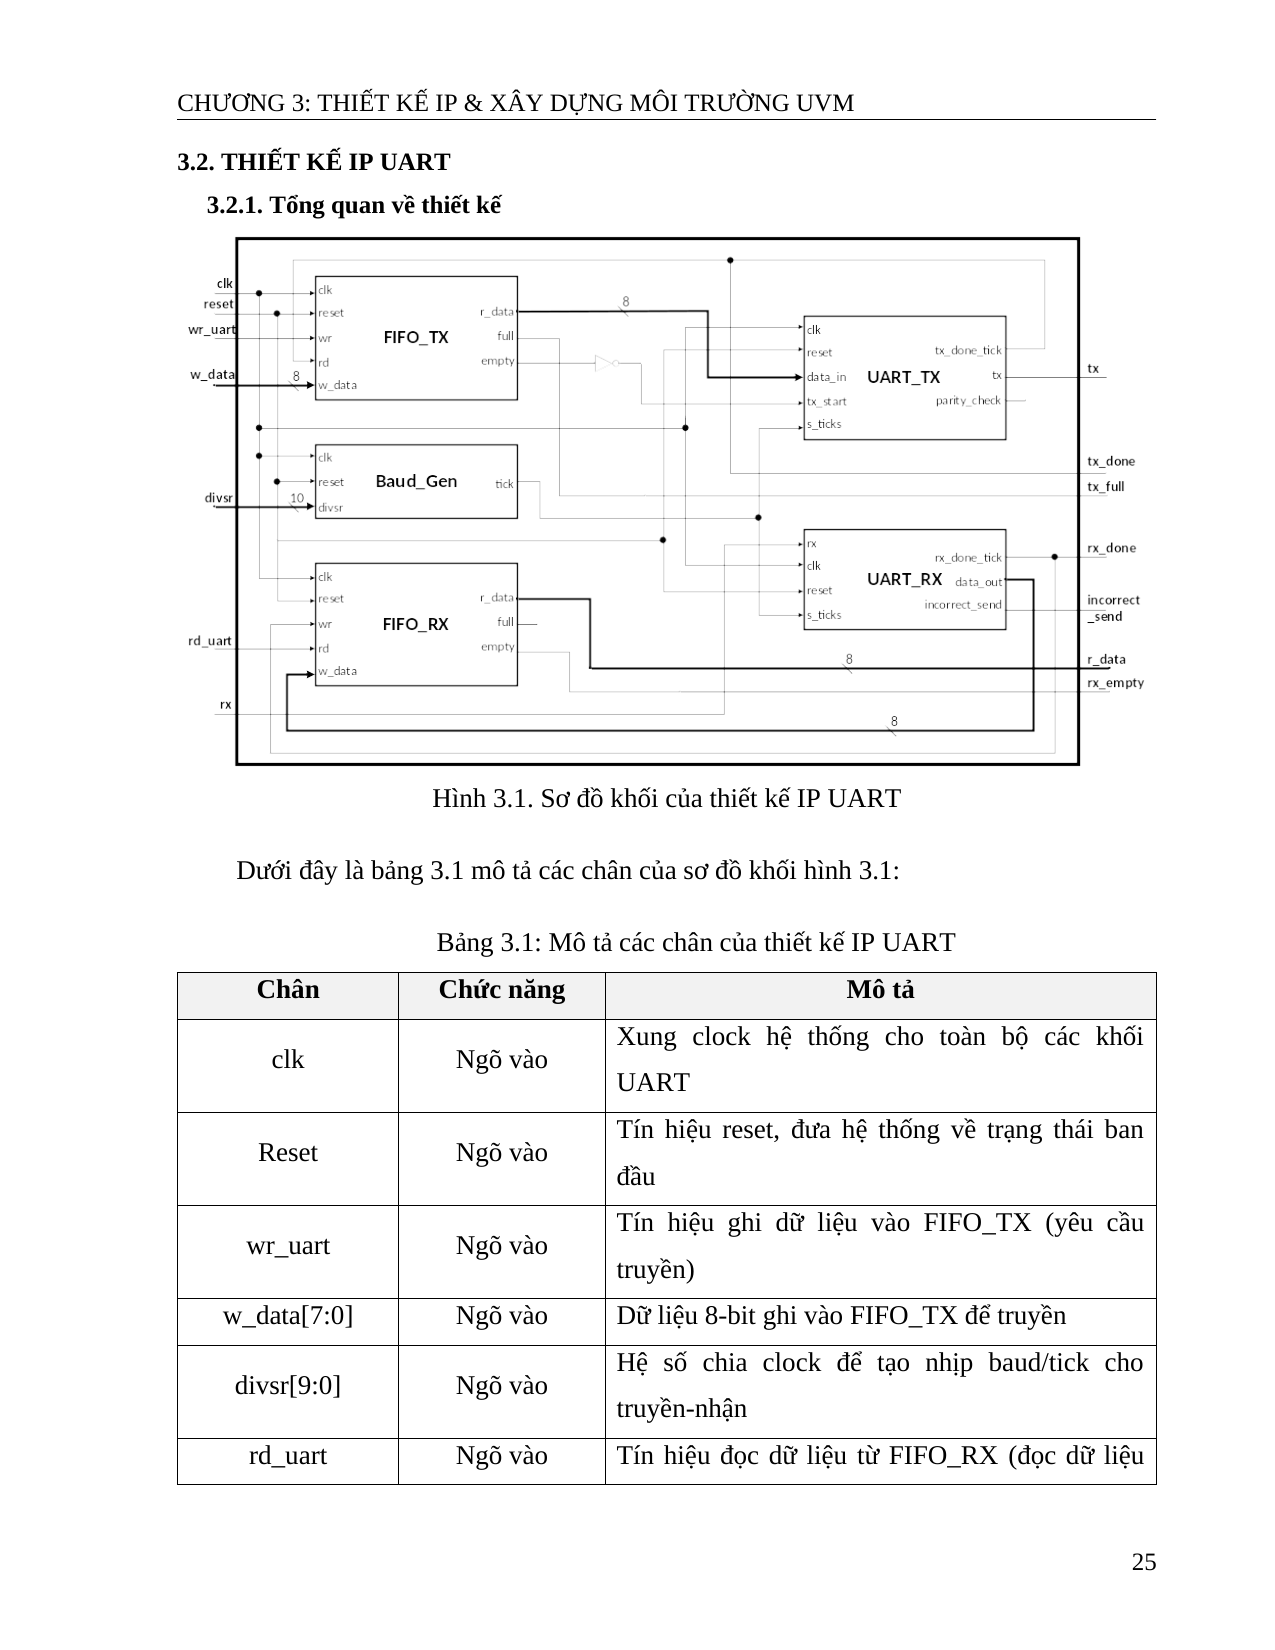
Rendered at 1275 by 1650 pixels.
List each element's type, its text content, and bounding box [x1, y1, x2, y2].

table_header Chức năng [399, 973, 605, 1019]
table_cell Hệ số chia clock để tạo nhịp baud/tick cho truyền-nhận [606, 1346, 1156, 1438]
text 3.2. THIẾT KẾ IP UART [177, 147, 1156, 176]
table_cell Ngõ vào [399, 1113, 605, 1205]
table_cell Ngõ vào [399, 1206, 605, 1298]
text Hình 3.1. Sơ đồ khối của thiết kế IP UART [177, 782, 1156, 813]
table_cell w_data[7:0] [178, 1299, 398, 1344]
table_header Chân [178, 973, 398, 1019]
table_cell Ngõ vào [399, 1346, 605, 1438]
text 3.2.1. Tổng quan về thiết kế [177, 190, 1156, 219]
table_cell Tín hiệu reset, đưa hệ thống về trạng thái ban đầu [606, 1113, 1156, 1205]
table_cell Ngõ vào [399, 1020, 605, 1112]
text Bảng 3.1: Mô tả các chân của thiết kế IP UART [177, 926, 1156, 957]
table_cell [606, 1439, 1156, 1484]
table_header Mô tả [606, 973, 1156, 1019]
table_cell Xung clock hệ thống cho toàn bộ các khối UART [606, 1020, 1156, 1112]
table_cell wr_uart [178, 1206, 398, 1298]
table_cell divsr[9:0] [178, 1346, 398, 1438]
table_cell Dữ liệu 8-bit ghi vào FIFO_TX để truyền [606, 1299, 1156, 1344]
table_cell Ngõ vào [399, 1439, 605, 1484]
table_cell clk [178, 1020, 398, 1112]
table_cell Tín hiệu ghi dữ liệu vào FIFO_TX (yêu cầu truyền) [606, 1206, 1156, 1298]
table_cell Reset [178, 1113, 398, 1205]
table_cell Ngõ vào [399, 1299, 605, 1344]
table_cell rd_uart [178, 1439, 398, 1484]
text Dưới đây là bảng 3.1 mô tả các chân của sơ đồ khối hình 3.1: [177, 854, 1156, 885]
